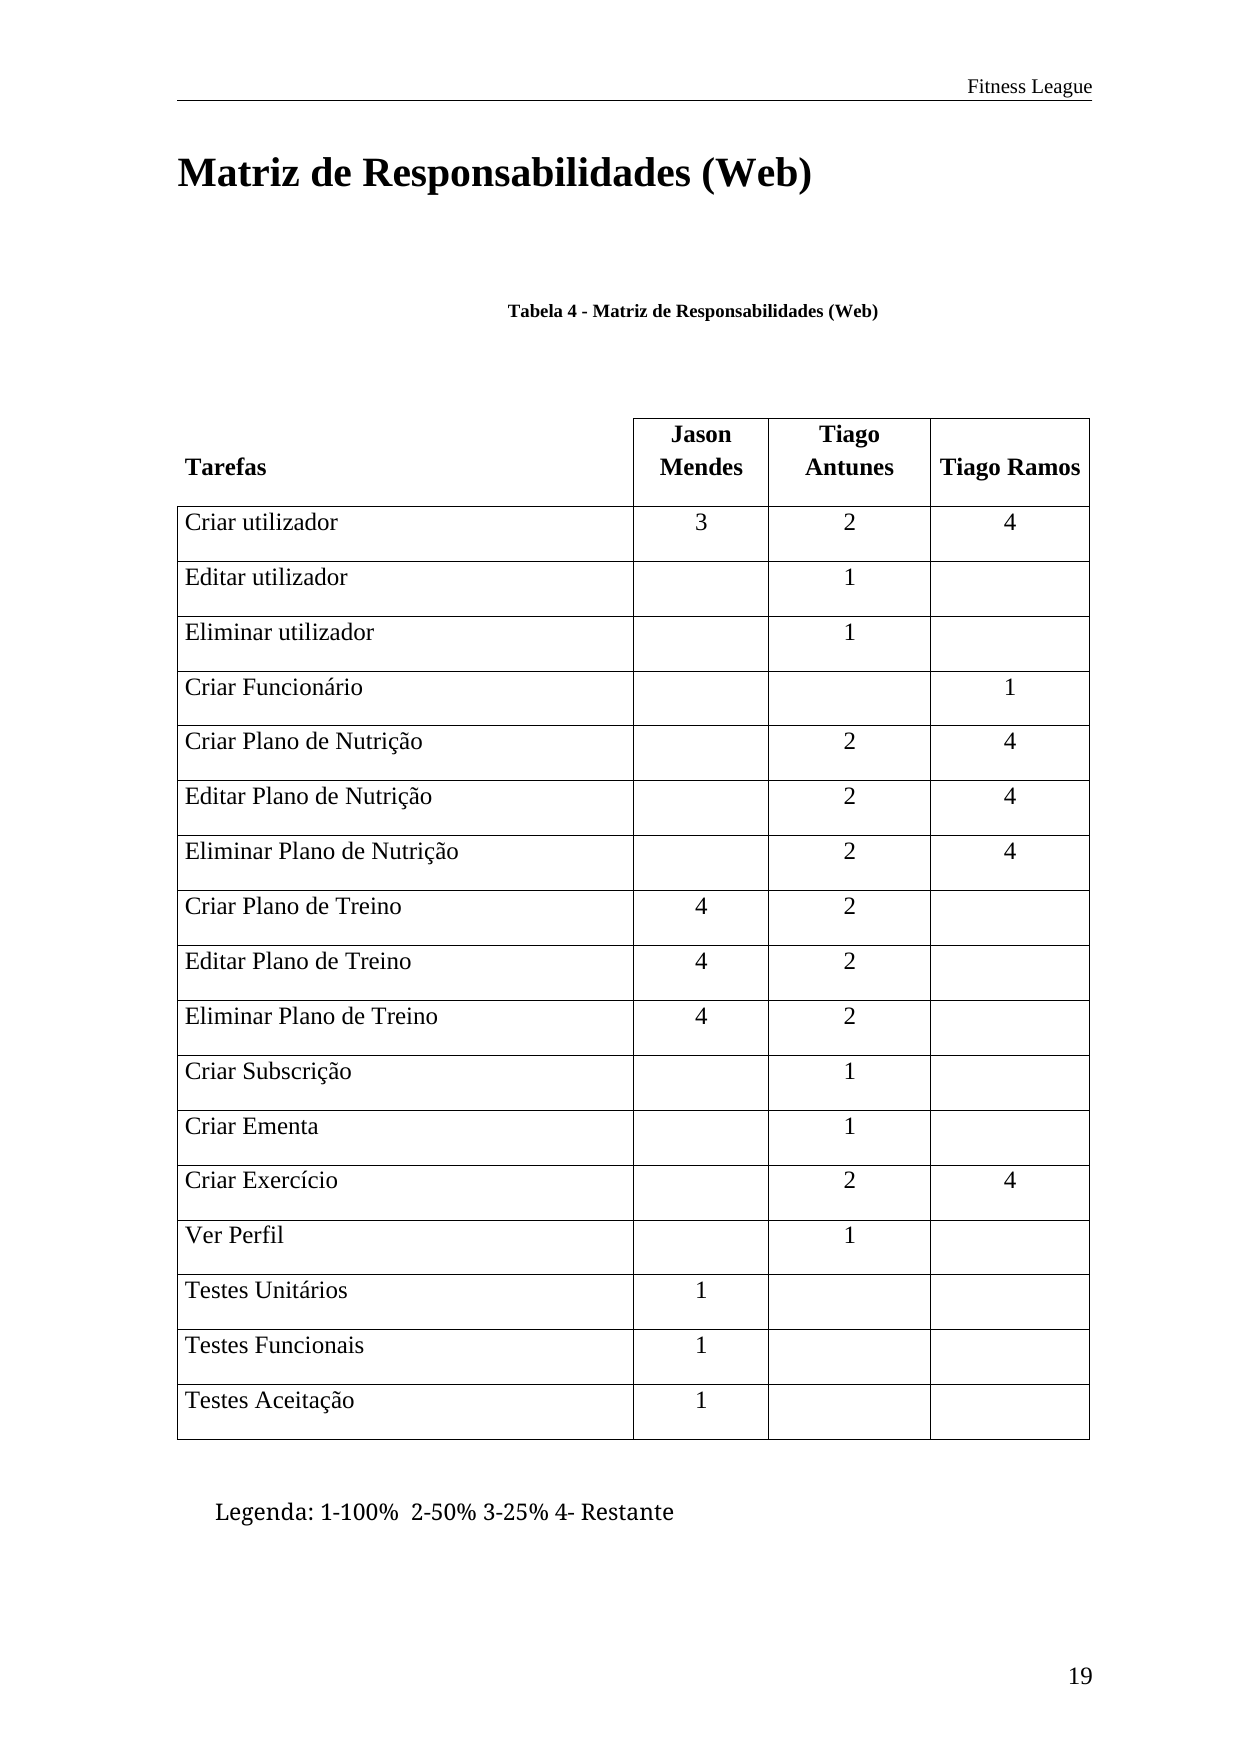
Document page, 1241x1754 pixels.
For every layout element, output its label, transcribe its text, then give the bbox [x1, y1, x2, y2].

table_cell [931, 1330, 1089, 1384]
text Legenda: 1-100% 2-50% 3-25% 4- Restante [215, 1496, 1092, 1528]
table_header Tiago Antunes [769, 419, 930, 506]
table_cell Ver Perfil [178, 1221, 633, 1274]
table_cell [931, 562, 1089, 616]
table_cell [634, 781, 768, 835]
table_cell [634, 1056, 768, 1110]
table_cell Criar Subscrição [178, 1056, 633, 1110]
table_cell Criar Exercício [178, 1166, 633, 1219]
table_cell Criar utilizador [178, 507, 633, 561]
table_cell 2 [769, 946, 930, 1000]
table_cell [769, 1385, 930, 1439]
table_cell Eliminar Plano de Treino [178, 1001, 633, 1055]
table_cell 2 [769, 1166, 930, 1219]
table_cell [769, 1275, 930, 1329]
table_cell 4 [931, 781, 1089, 835]
table_cell 2 [769, 507, 930, 561]
table_cell 4 [634, 946, 768, 1000]
table_cell [634, 1166, 768, 1219]
table_cell Eliminar Plano de Nutrição [178, 836, 633, 890]
table_cell 4 [931, 1166, 1089, 1219]
table_cell Editar utilizador [178, 562, 633, 616]
table_cell 2 [769, 891, 930, 945]
text Matriz de Responsabilidades (Web) [177, 148, 1092, 196]
table_cell 1 [769, 1056, 930, 1110]
table_header Tiago Ramos [931, 419, 1089, 506]
table_cell Editar Plano de Nutrição [178, 781, 633, 835]
table_cell Criar Plano de Treino [178, 891, 633, 945]
table_cell Criar Plano de Nutrição [178, 726, 633, 780]
table_cell 4 [931, 836, 1089, 890]
table_cell [931, 1221, 1089, 1274]
table_cell 2 [769, 726, 930, 780]
table_cell Criar Funcionário [178, 672, 633, 725]
table_cell [634, 836, 768, 890]
table_cell Criar Ementa [178, 1111, 633, 1164]
table_cell [634, 562, 768, 616]
table_cell 1 [769, 1221, 930, 1274]
table_cell [931, 1275, 1089, 1329]
table_cell [634, 617, 768, 671]
table_cell [634, 1221, 768, 1274]
table_header Tarefas [177, 418, 633, 506]
table_cell [634, 672, 768, 725]
table_cell 1 [769, 562, 930, 616]
table_cell 1 [769, 617, 930, 671]
table_cell 4 [634, 891, 768, 945]
table_cell [931, 1111, 1089, 1164]
table_cell 1 [634, 1330, 768, 1384]
table_cell 4 [931, 726, 1089, 780]
table_cell [769, 1330, 930, 1384]
table_cell 1 [931, 672, 1089, 725]
text Tabela 4 - Matriz de Responsabilidades (Web) [293, 299, 1092, 321]
table_cell 2 [769, 781, 930, 835]
table_cell [931, 1056, 1089, 1110]
table_cell [931, 1001, 1089, 1055]
table_cell 1 [634, 1275, 768, 1329]
table_cell [634, 1111, 768, 1164]
table_cell 4 [931, 507, 1089, 561]
table_cell Testes Unitários [178, 1275, 633, 1329]
table_cell [931, 891, 1089, 945]
table_cell 1 [769, 1111, 930, 1164]
table_cell 2 [769, 1001, 930, 1055]
table_cell 3 [634, 507, 768, 561]
table_header Jason Mendes [634, 419, 768, 506]
table_cell 2 [769, 836, 930, 890]
table_cell [931, 617, 1089, 671]
table_cell Testes Funcionais [178, 1330, 633, 1384]
table_cell Eliminar utilizador [178, 617, 633, 671]
table_cell 4 [634, 1001, 768, 1055]
table_cell 1 [634, 1385, 768, 1439]
table_cell [769, 672, 930, 725]
table_cell [634, 726, 768, 780]
table_cell [931, 946, 1089, 1000]
table_cell [931, 1385, 1089, 1439]
table_cell Testes Aceitação [178, 1385, 633, 1439]
table_cell Editar Plano de Treino [178, 946, 633, 1000]
